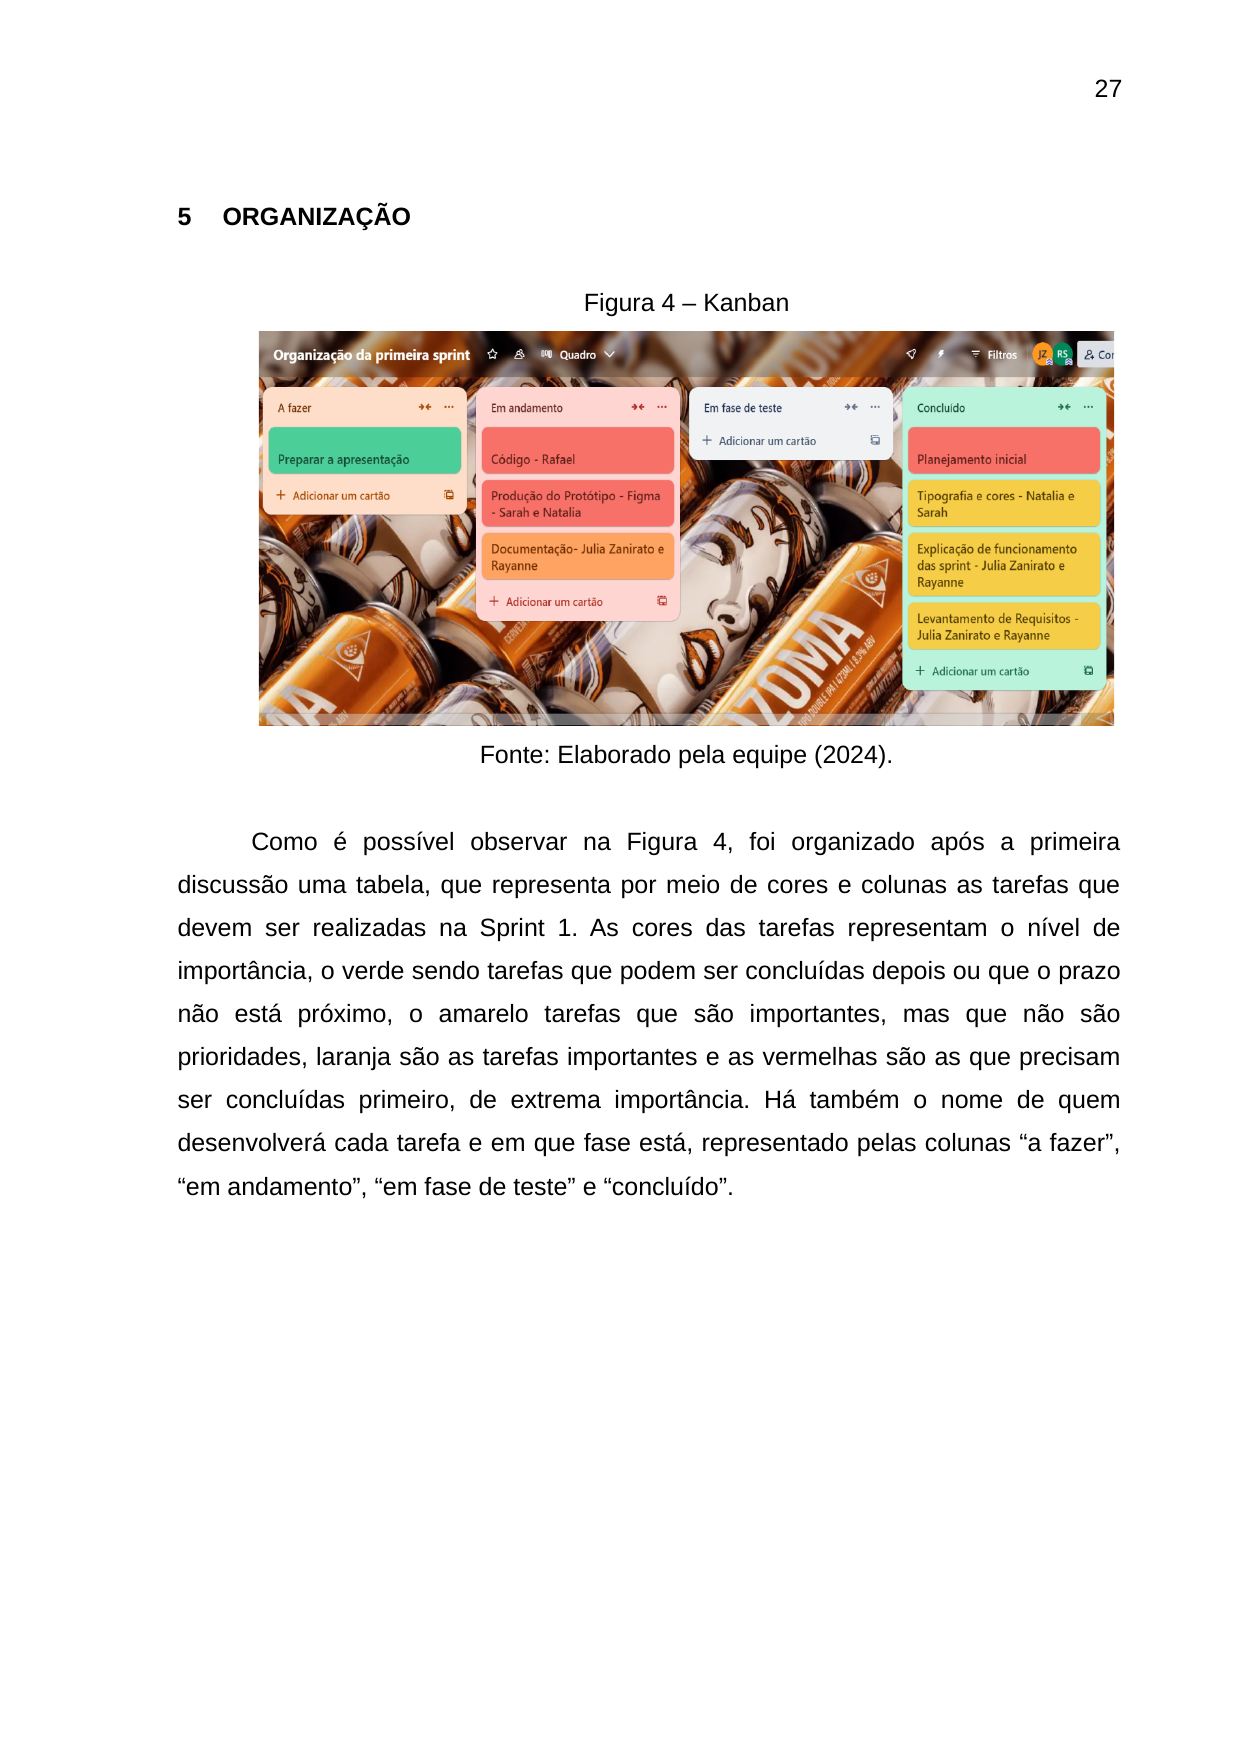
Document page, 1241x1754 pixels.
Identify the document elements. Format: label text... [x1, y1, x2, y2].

text Fonte: Elaborado pela equipe (2024). [177, 740, 1122, 769]
text Como é possível observar na Figura 4, foi organizado após a primeira discussão uma tabela, que representa por meio de cores e colunas as tarefas que devem ser realizadas na Sprint 1. As cores das tarefas representam o nível de importância, o verde sendo tarefas que podem ser concluídas depois ou que o prazo não está próximo, o amarelo tarefas que são importantes, mas que não são prioridades, laranja são as tarefas importantes e as vermelhas são as que precisam ser concluídas primeiro, de extrema importância. Há também o nome de quem desenvolverá cada tarefa e em que fase está, representado pelas colunas “a fazer”, “em andamento”, “em fase de teste” e “concluído”. [177, 827, 1122, 1200]
text Figura 4 – Kanban [177, 288, 1122, 317]
subtitle ORGANIZAÇÃO [177, 202, 1122, 231]
picture [258, 331, 1115, 726]
